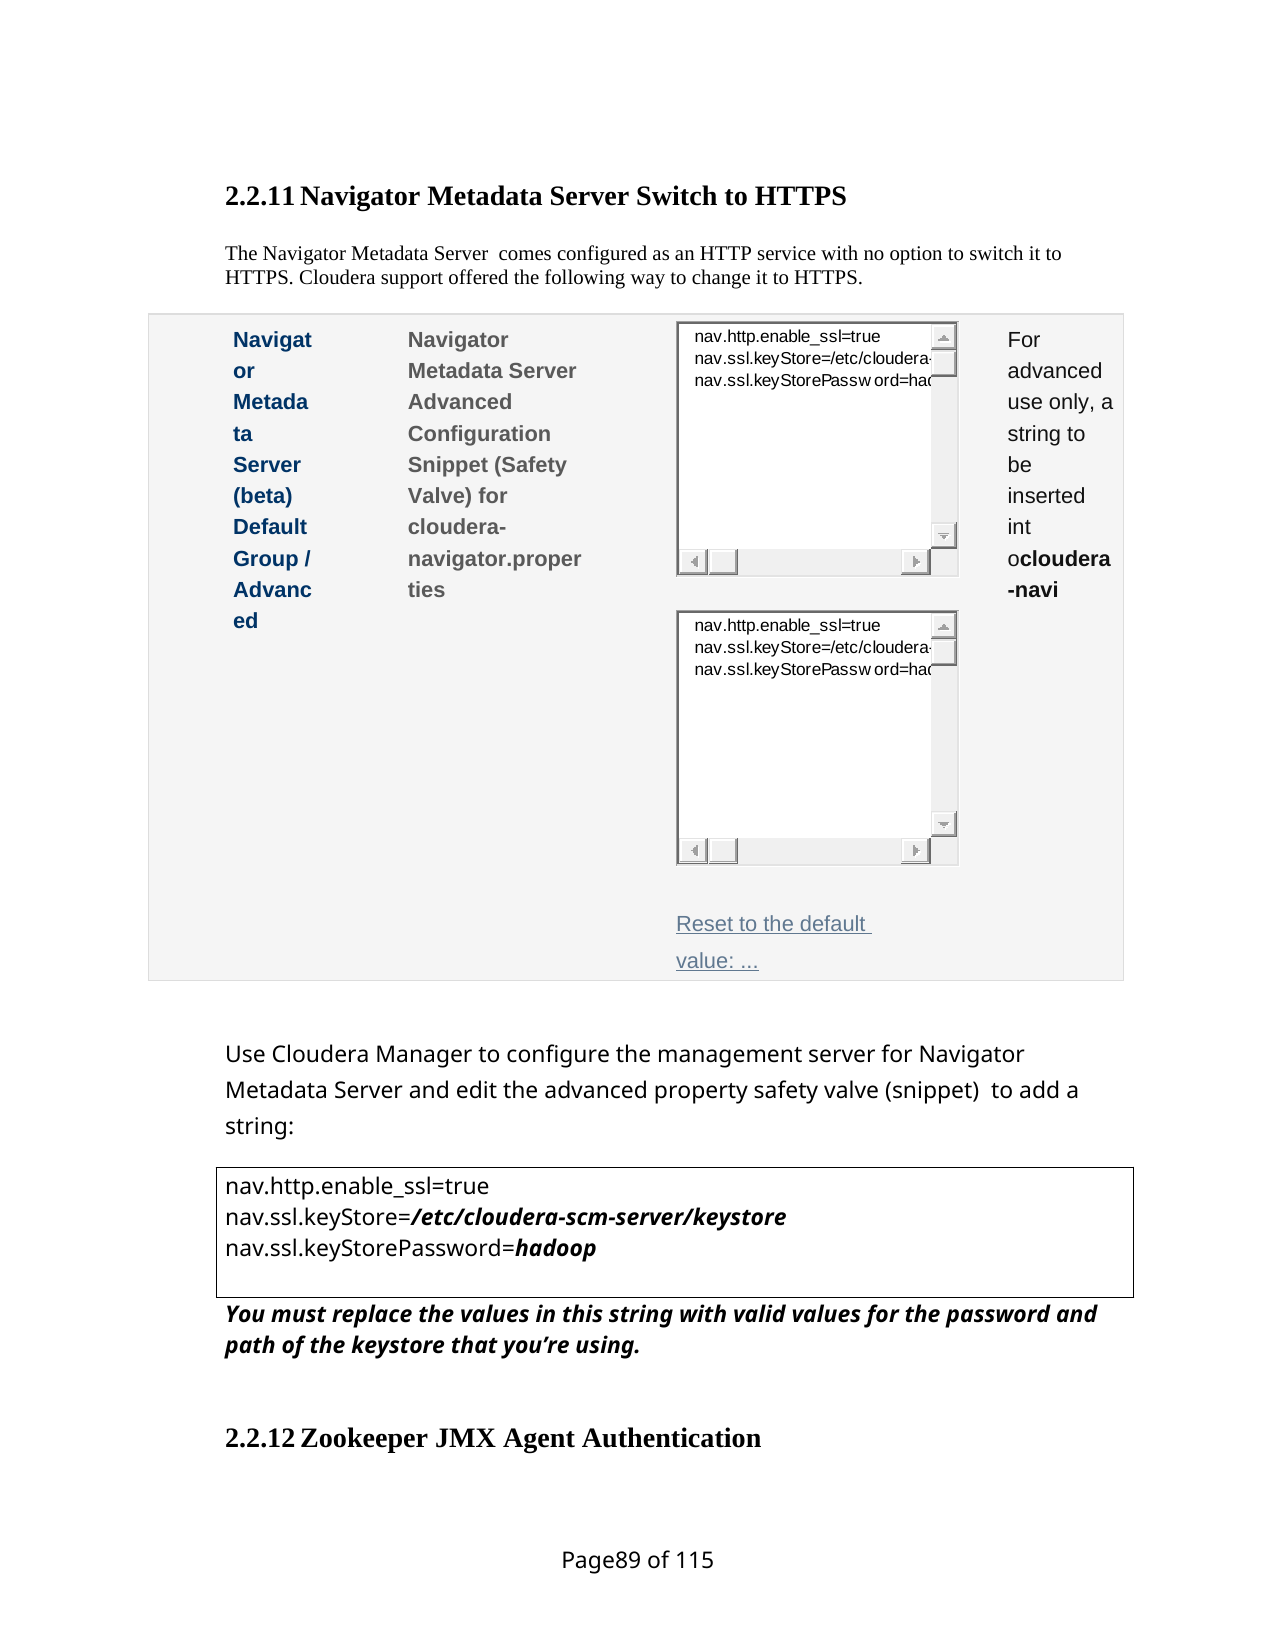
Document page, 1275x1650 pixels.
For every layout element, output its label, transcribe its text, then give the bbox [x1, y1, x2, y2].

table_header Navigator Metadata Server Advanced Configuration Snippet (Safety Valve) for cloudera-navigator.properties [323, 315, 591, 980]
table_header For advanced use only, a string to be inserted intocloudera-navi [923, 315, 1123, 980]
text Use Cloudera Manager to configure the management server for Navigator Metadata Server and edit the advanced property safety valve (snippet) to add a string: [225, 1038, 1125, 1141]
text The Navigator Metadata Server comes configured as an HTTP service with no option to switch it to HTTPS. Cloudera support offered the following way to change it to HTTPS. [225, 241, 1125, 289]
table_header Reset to the default value: ... [591, 315, 923, 980]
text nav.ssl.keyStore=/etc/cloudera-scm-server/keystore [217, 1198, 1133, 1229]
text nav.ssl.keyStorePassword=hadoop [217, 1229, 1133, 1263]
subtitle Navigator Metadata Server Switch to HTTPS [225, 179, 1125, 212]
text You must replace the values in this string with valid values for the password and path of the keystore that you’re using. [225, 1298, 1125, 1360]
subtitle Zookeeper JMX Agent Authentication [225, 1421, 1125, 1453]
text nav.http.enable_ssl=true [217, 1168, 1133, 1198]
table_header Navigator Metadata Server (beta) Default Group / Advanced [149, 315, 323, 980]
